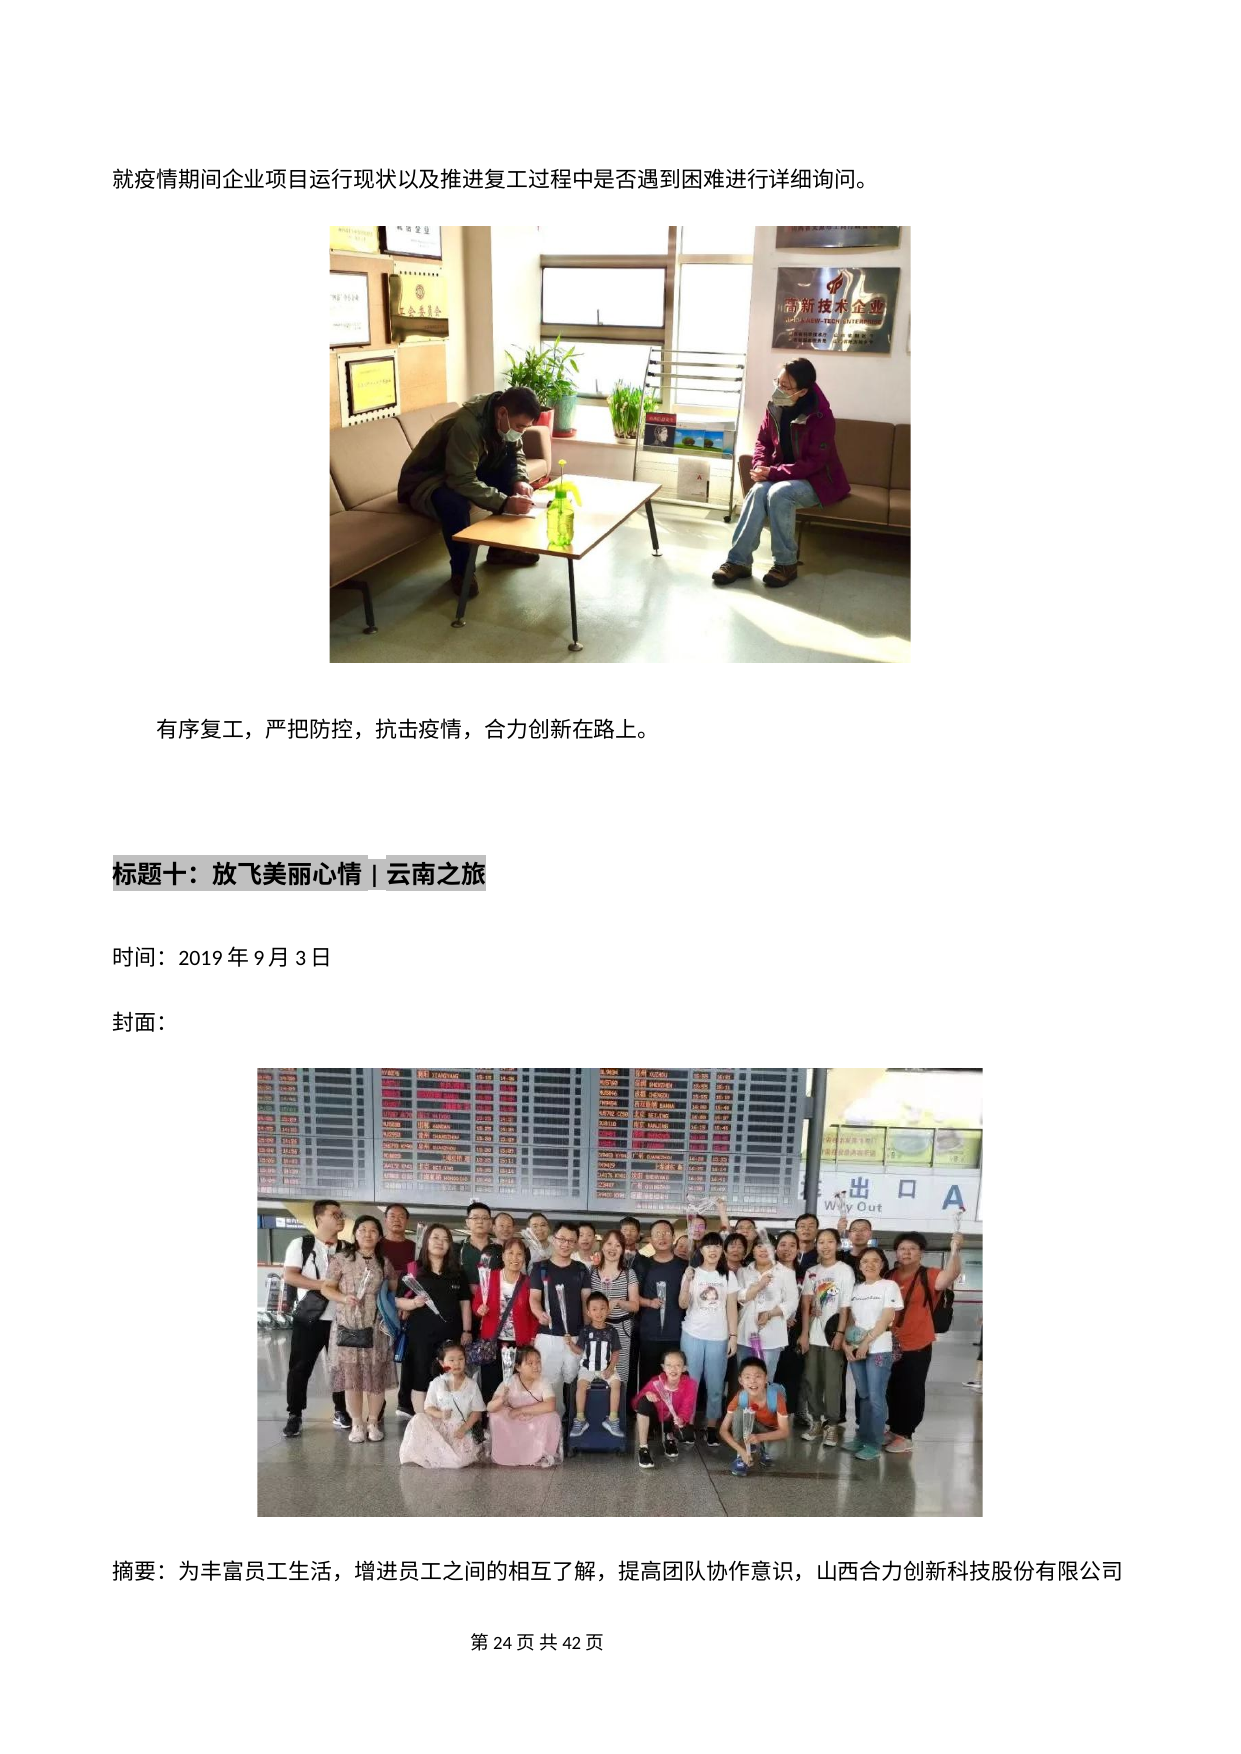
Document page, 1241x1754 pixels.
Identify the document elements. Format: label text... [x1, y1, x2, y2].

text 时间：2019年9月3日 [112, 939, 1128, 972]
picture [257, 1068, 983, 1517]
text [112, 1554, 1128, 1586]
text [112, 162, 1128, 194]
text 有序复工，严把防控，抗击疫情，合力创新在路上。 [112, 711, 1128, 744]
text 封面： [112, 1004, 1128, 1037]
picture [329, 226, 911, 663]
text 标题十：放飞美丽心情 | 云南之旅 [112, 840, 1128, 905]
